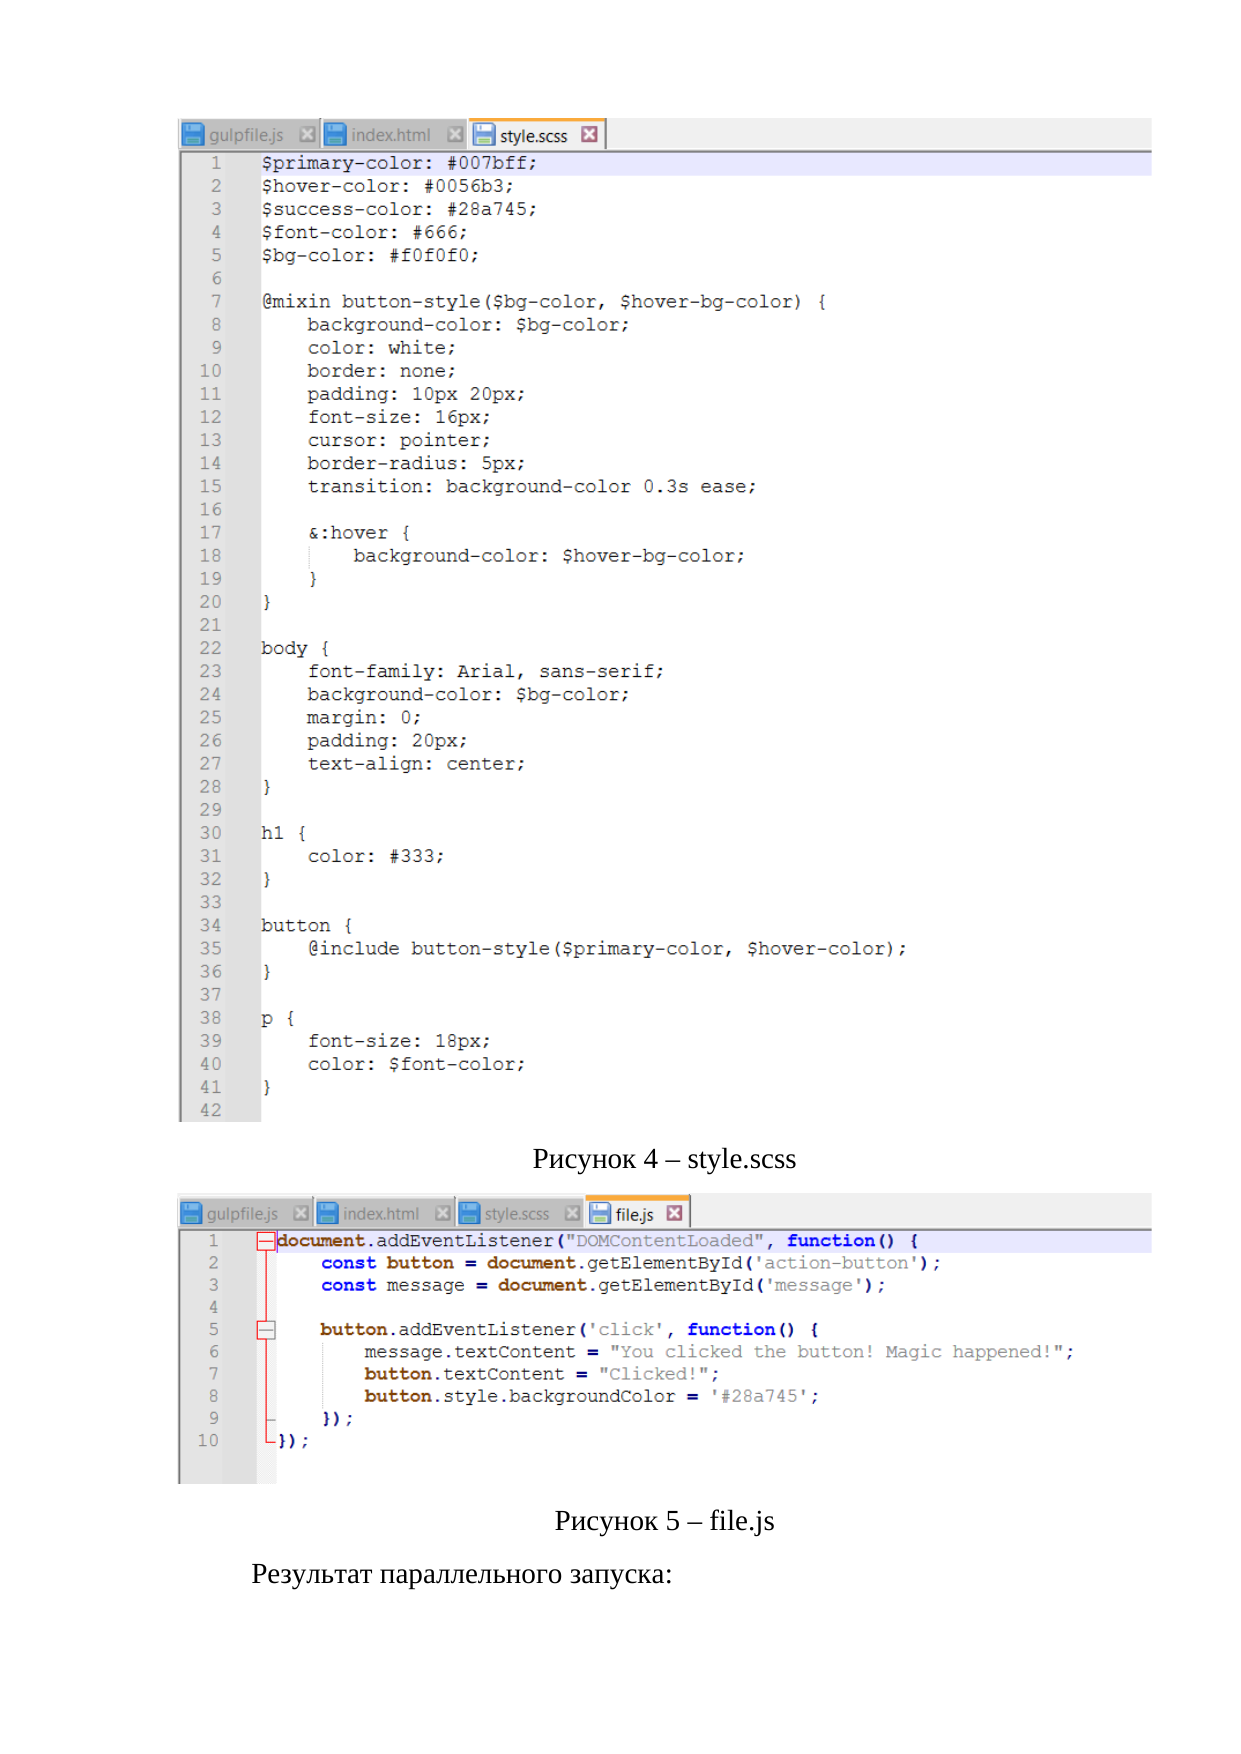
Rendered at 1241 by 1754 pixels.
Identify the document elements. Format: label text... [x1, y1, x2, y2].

picture [177, 118, 1152, 1122]
text Рисунок 5 – file.js [177, 1503, 1152, 1536]
text Результат параллельного запуска: [177, 1556, 1152, 1589]
text Рисунок 4 – style.scss [177, 1141, 1152, 1174]
picture [177, 1193, 1152, 1484]
